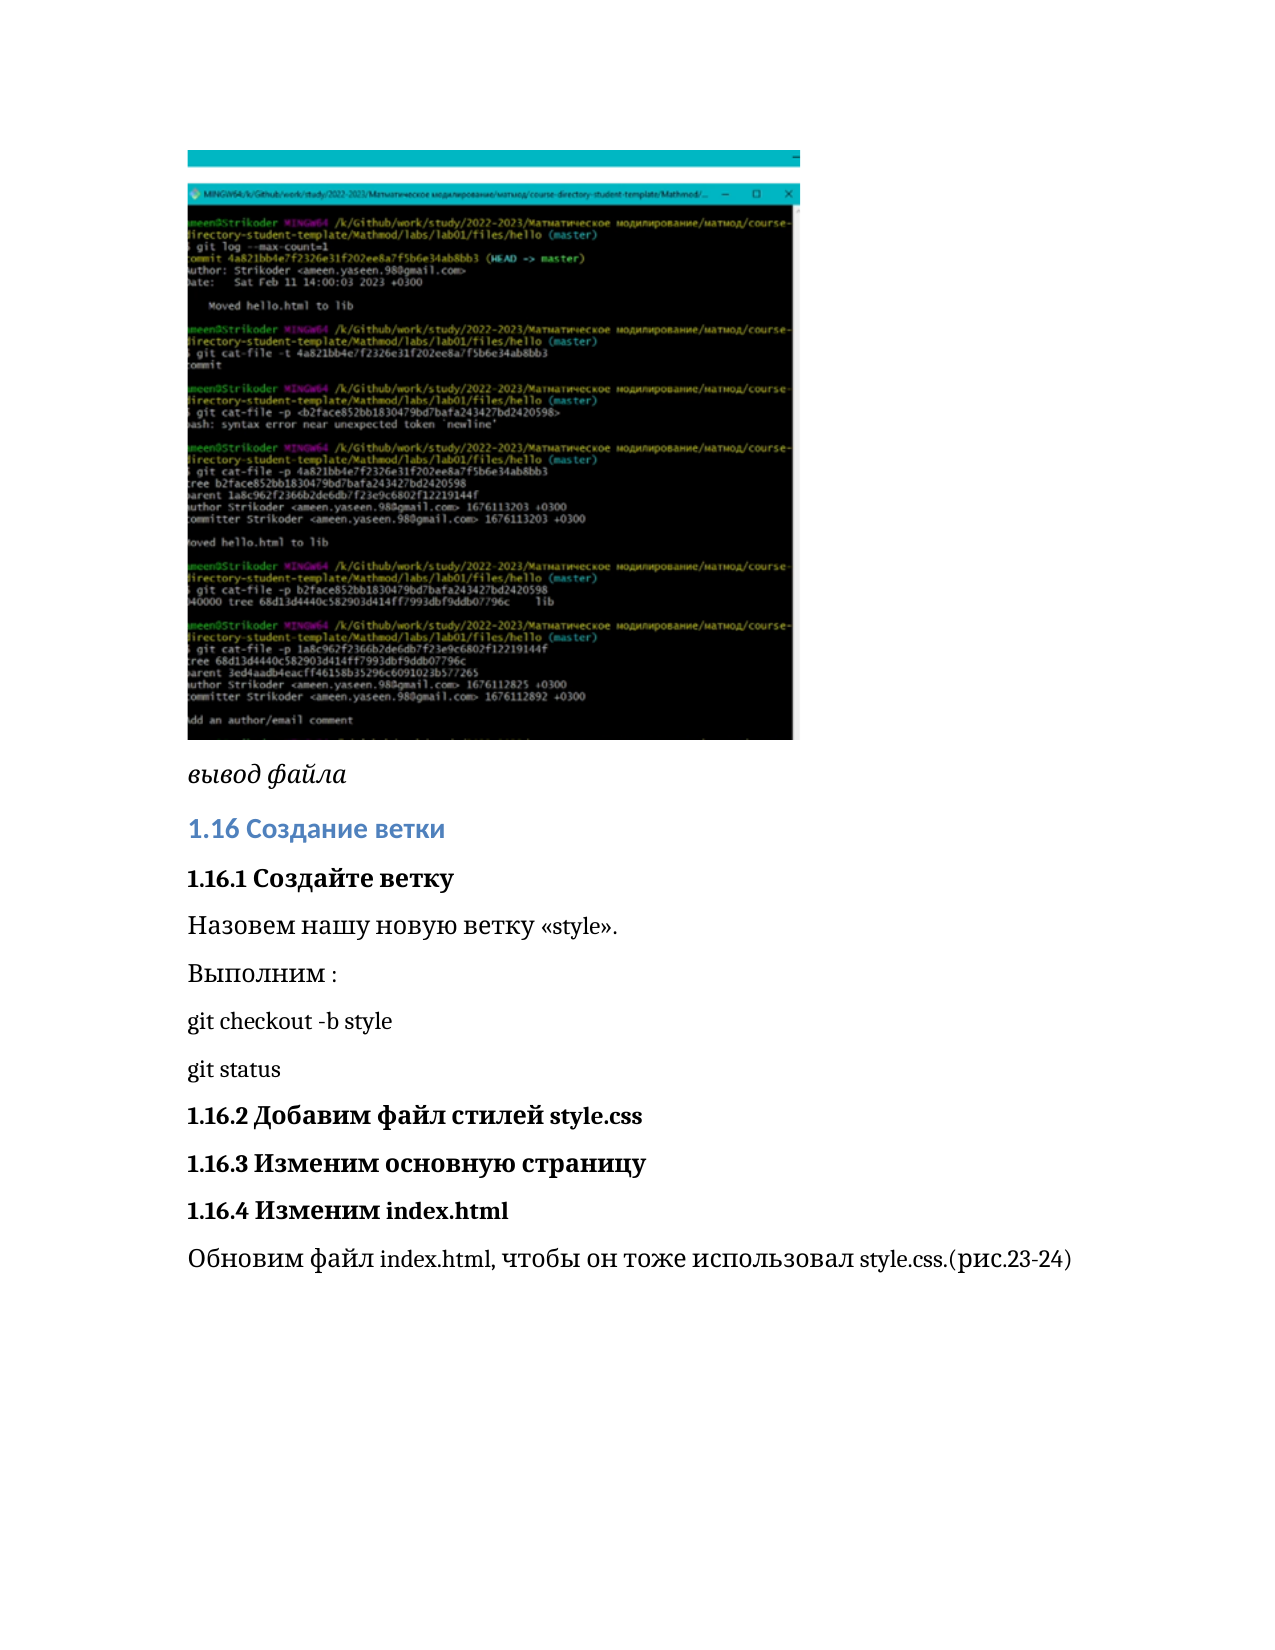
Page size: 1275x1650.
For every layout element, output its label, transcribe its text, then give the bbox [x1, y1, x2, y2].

text Назовем нашу новую ветку «style». [187, 912, 1087, 941]
text Обновим файл index.html, чтобы он тоже использовал style.css.(рис.23-24) [187, 1245, 1087, 1273]
text 1.16.1 Создайте ветку [187, 865, 1087, 893]
text git status [187, 1055, 1087, 1083]
text 1.16.3 Изменим основную страницу [187, 1150, 1087, 1178]
text вывод файла [187, 761, 1087, 789]
text 1.16.2 Добавим файл стилей style.css [187, 1102, 1087, 1131]
subtitle 1.16 Создание ветки [187, 810, 1087, 846]
text 1.16.4 Изменим index.html [187, 1197, 1087, 1226]
picture [187, 150, 800, 740]
text Выполним : [187, 960, 1087, 988]
text git checkout -b style [187, 1007, 1087, 1036]
